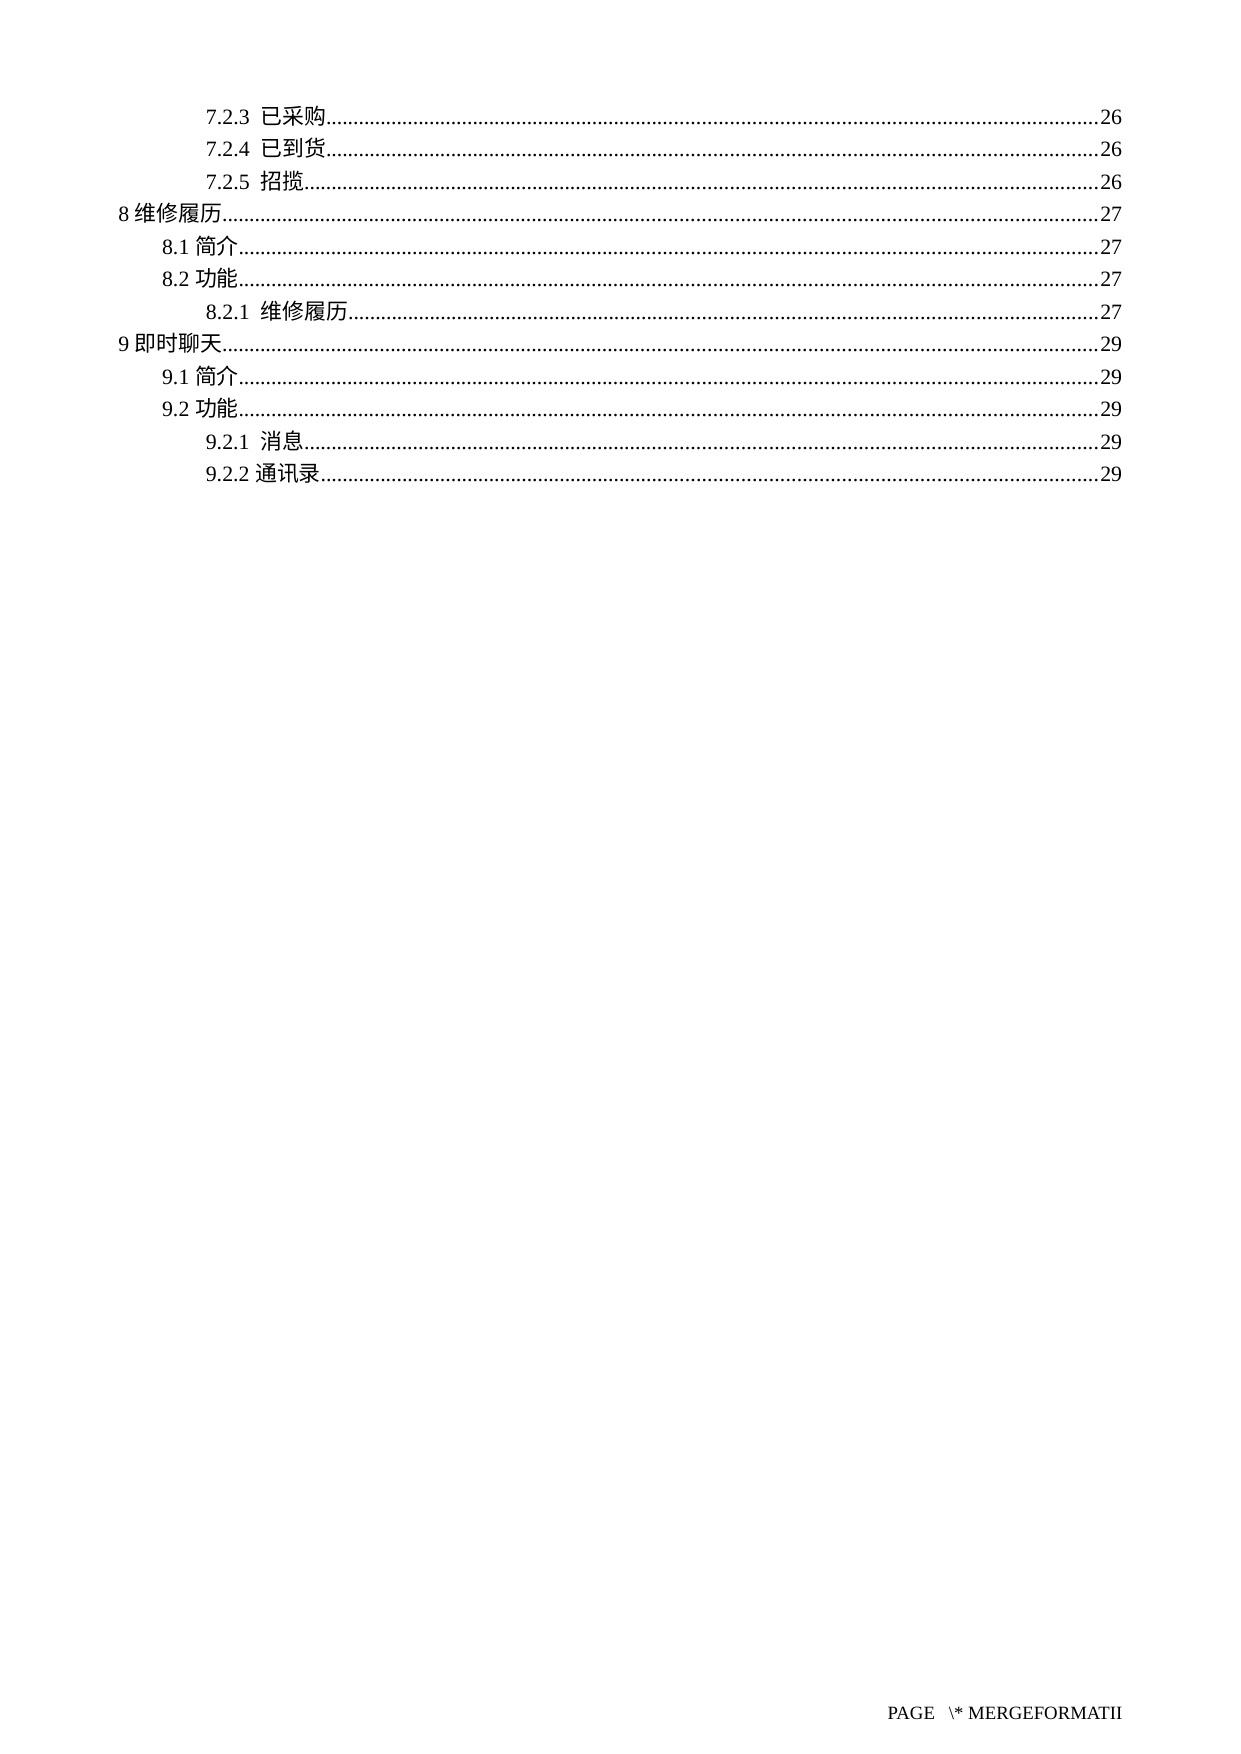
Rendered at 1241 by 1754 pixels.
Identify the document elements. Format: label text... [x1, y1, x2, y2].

text 9.2.2 通讯录 29 [206, 456, 1122, 488]
text 7.2.5 招揽 26 [206, 163, 1122, 196]
text 9 即时聊天 29 [118, 326, 1122, 358]
text 9.2.1 消息 29 [206, 423, 1122, 456]
text 9.2 功能 29 [162, 391, 1122, 423]
text 7.2.3 已采购 26 [206, 98, 1122, 131]
text 8 维修履历 27 [118, 196, 1122, 228]
text 8.2.1 维修履历 27 [206, 293, 1122, 326]
text 8.1 简介 27 [162, 228, 1122, 261]
text 7.2.4 已到货 26 [206, 131, 1122, 163]
text 9.1 简介 29 [162, 358, 1122, 391]
text 8.2 功能 27 [162, 261, 1122, 293]
